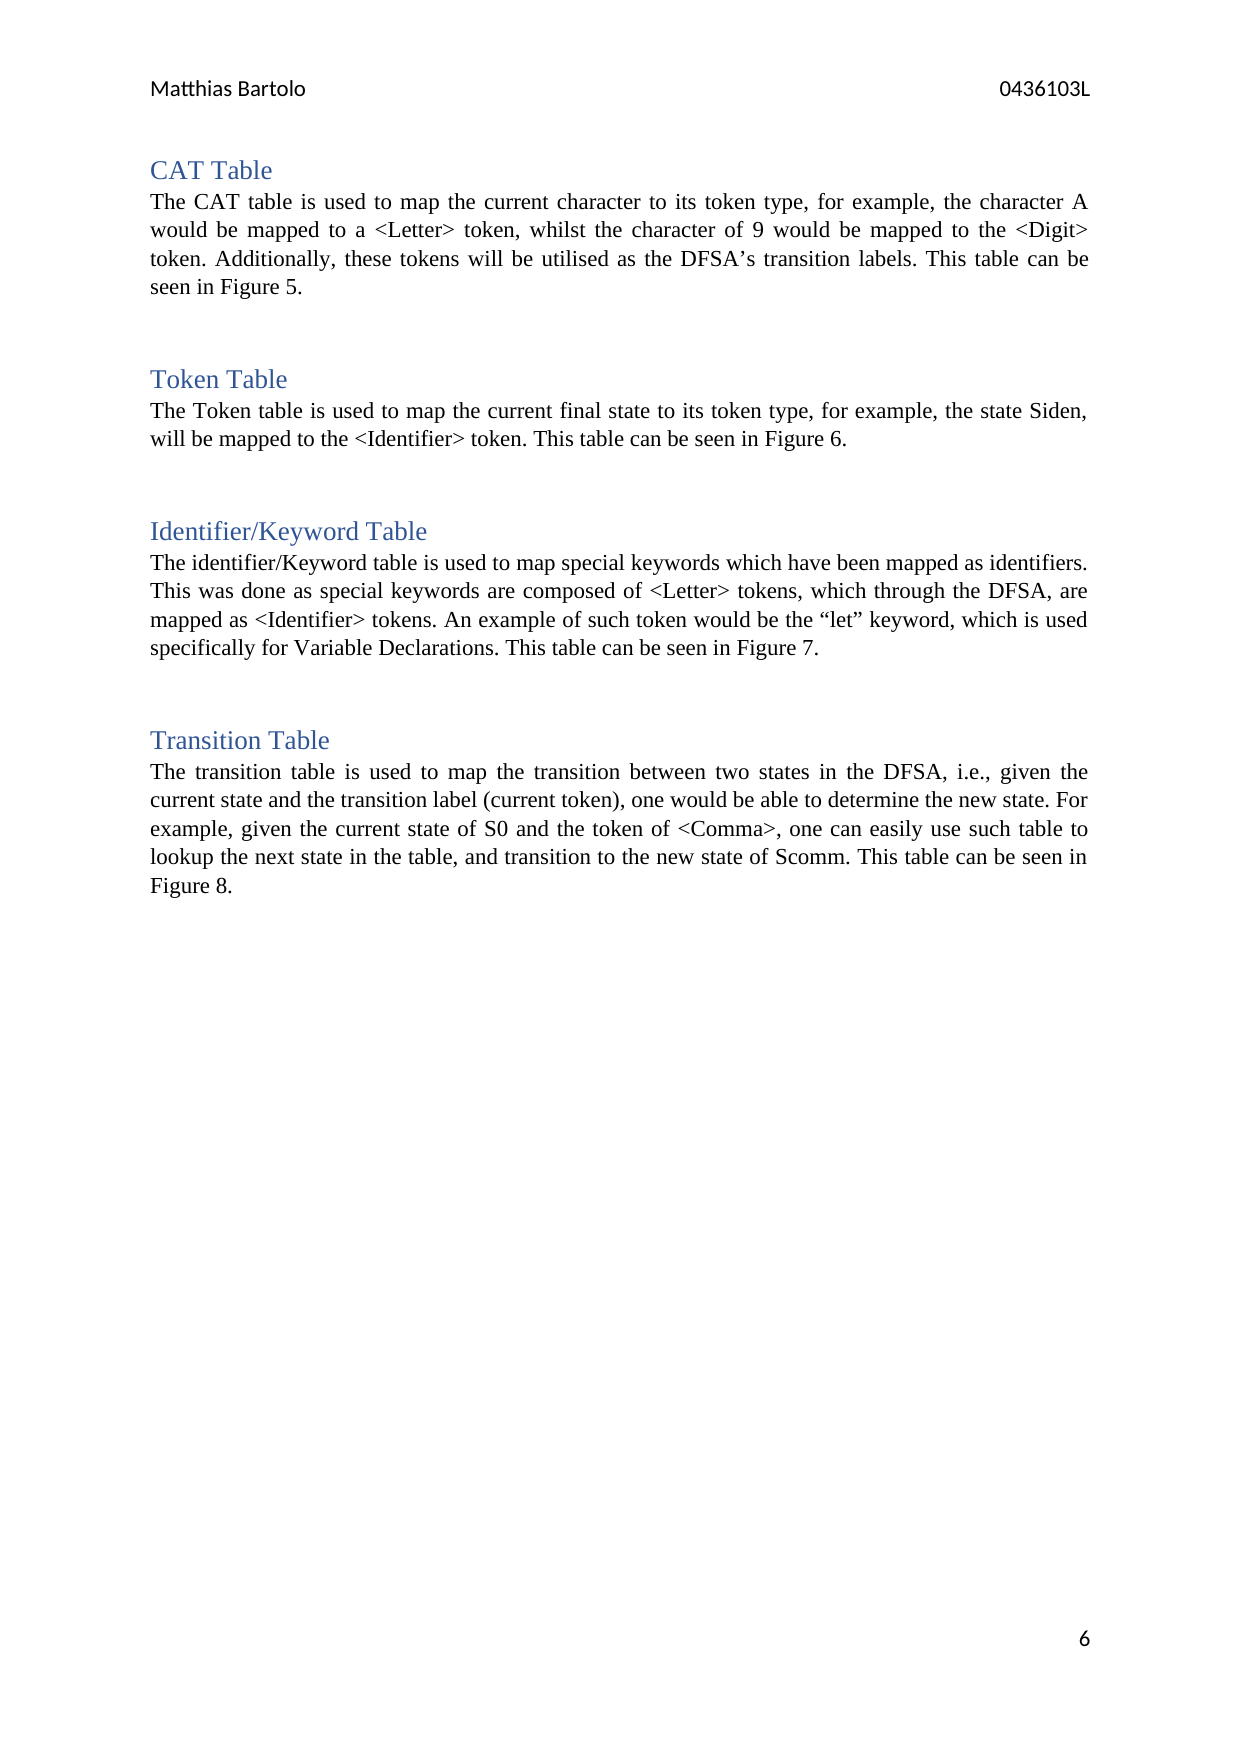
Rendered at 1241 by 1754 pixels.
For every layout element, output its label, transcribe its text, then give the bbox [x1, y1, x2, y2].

subtitle Transition Table [150, 724, 1090, 756]
subtitle CAT Table [150, 154, 1090, 185]
text The CAT table is used to map the current character to its token type, for example, the character A would be mapped to a <Letter> token, whilst the character of 9 would be mapped to the <Digit> token. Additionally, these tokens will be utilised as the DFSA’s transition labels. This table can be seen in Figure 5. [150, 188, 1090, 299]
text The identifier/Keyword table is used to map special keywords which have been mapped as identifiers. This was done as special keywords are composed of <Letter> tokens, which through the DFSA, are mapped as <Identifier> tokens. An example of such token would be the “let” keyword, which is used specifically for Variable Declarations. This table can be seen in Figure 7. [150, 549, 1090, 661]
text The transition table is used to map the transition between two states in the DFSA, i.e., given the current state and the transition label (current token), one would be able to determine the new state. For example, given the current state of S0 and the token of <Comma>, one can easily use such table to lookup the next state in the table, and transition to the new state of Scomm. This table can be seen in Figure 8. [150, 758, 1090, 898]
text The Token table is used to map the current final state to its token type, for example, the state Siden, will be mapped to the <Identifier> token. This table can be seen in Figure 6. [150, 397, 1090, 452]
subtitle Identifier/Keyword Table [150, 515, 1090, 547]
subtitle Token Table [150, 363, 1090, 394]
